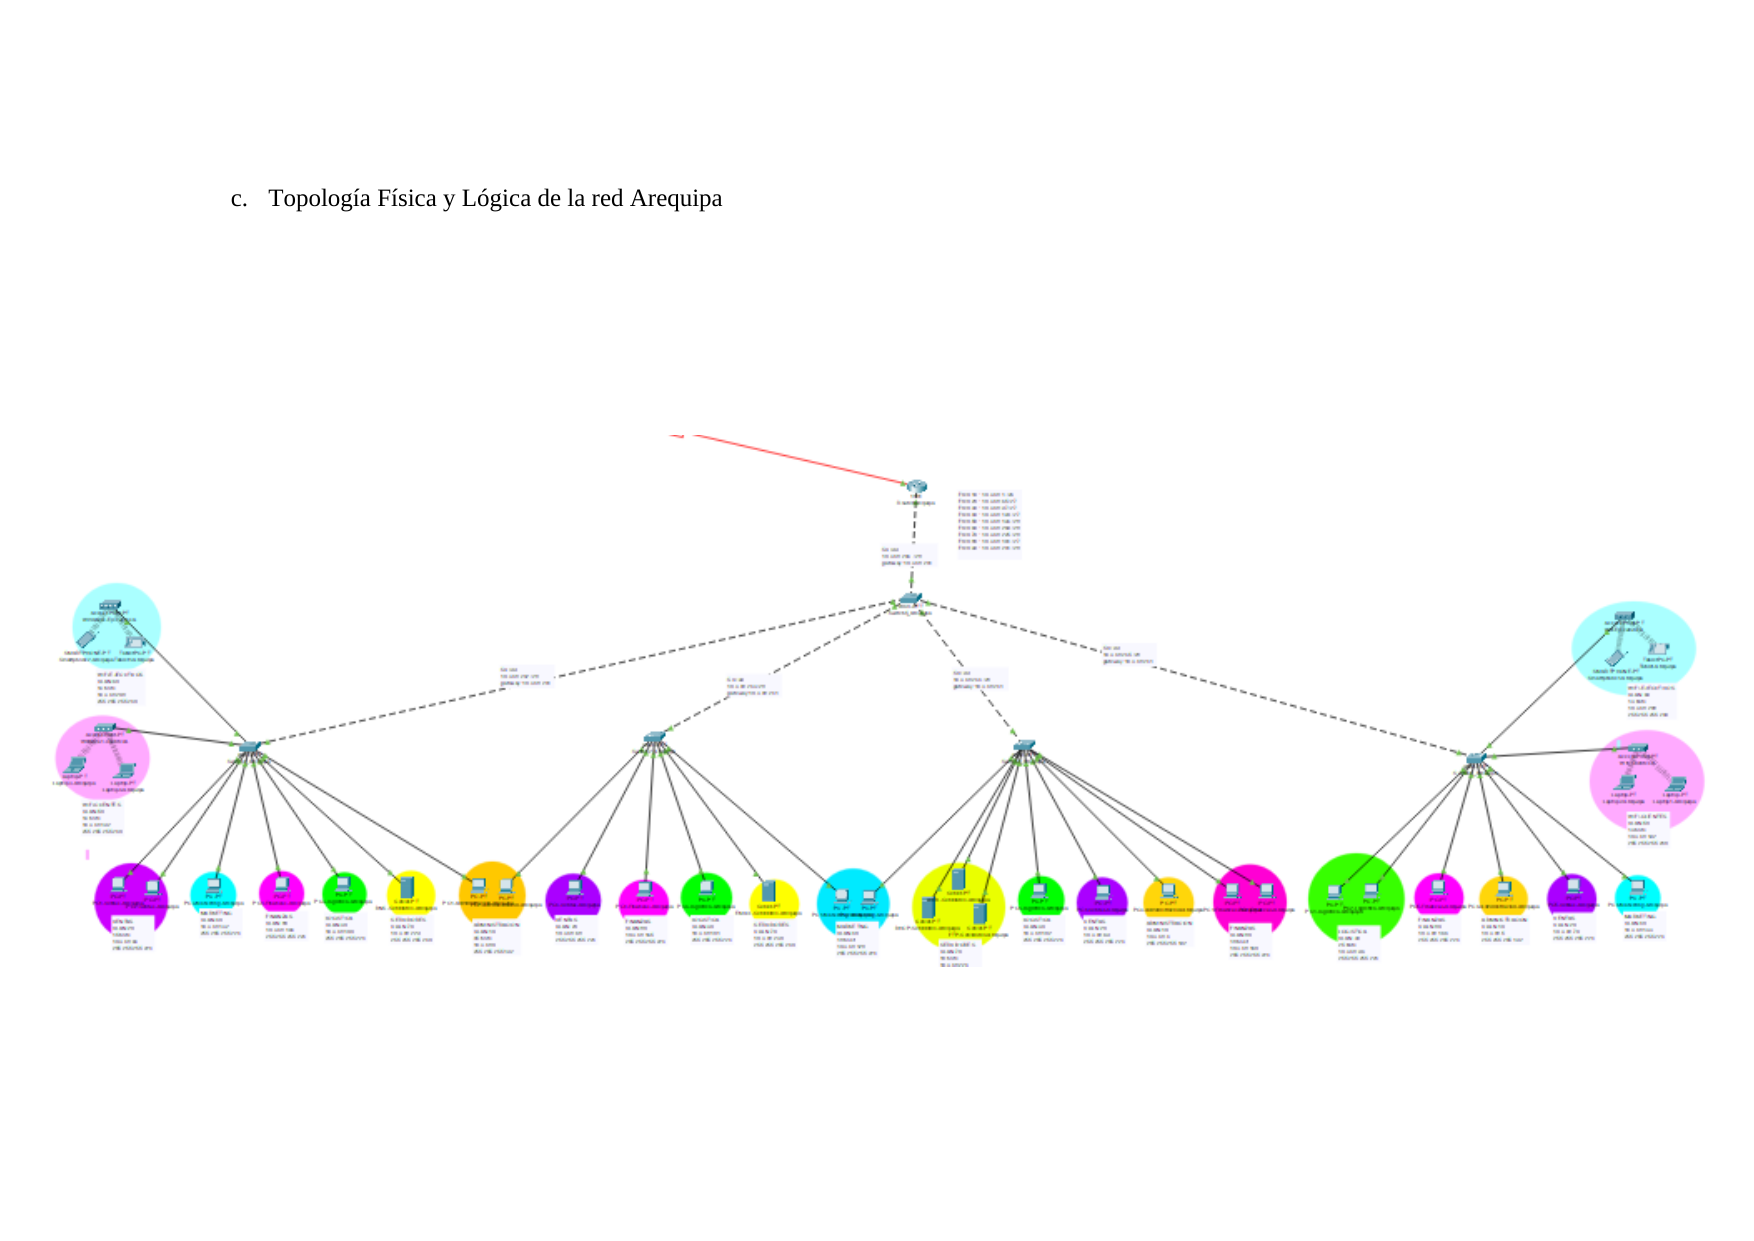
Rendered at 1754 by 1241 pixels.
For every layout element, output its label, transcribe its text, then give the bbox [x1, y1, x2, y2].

list Topología Física y Lógica de la red Arequipa [231, 183, 1604, 212]
picture [43, 435, 1710, 967]
